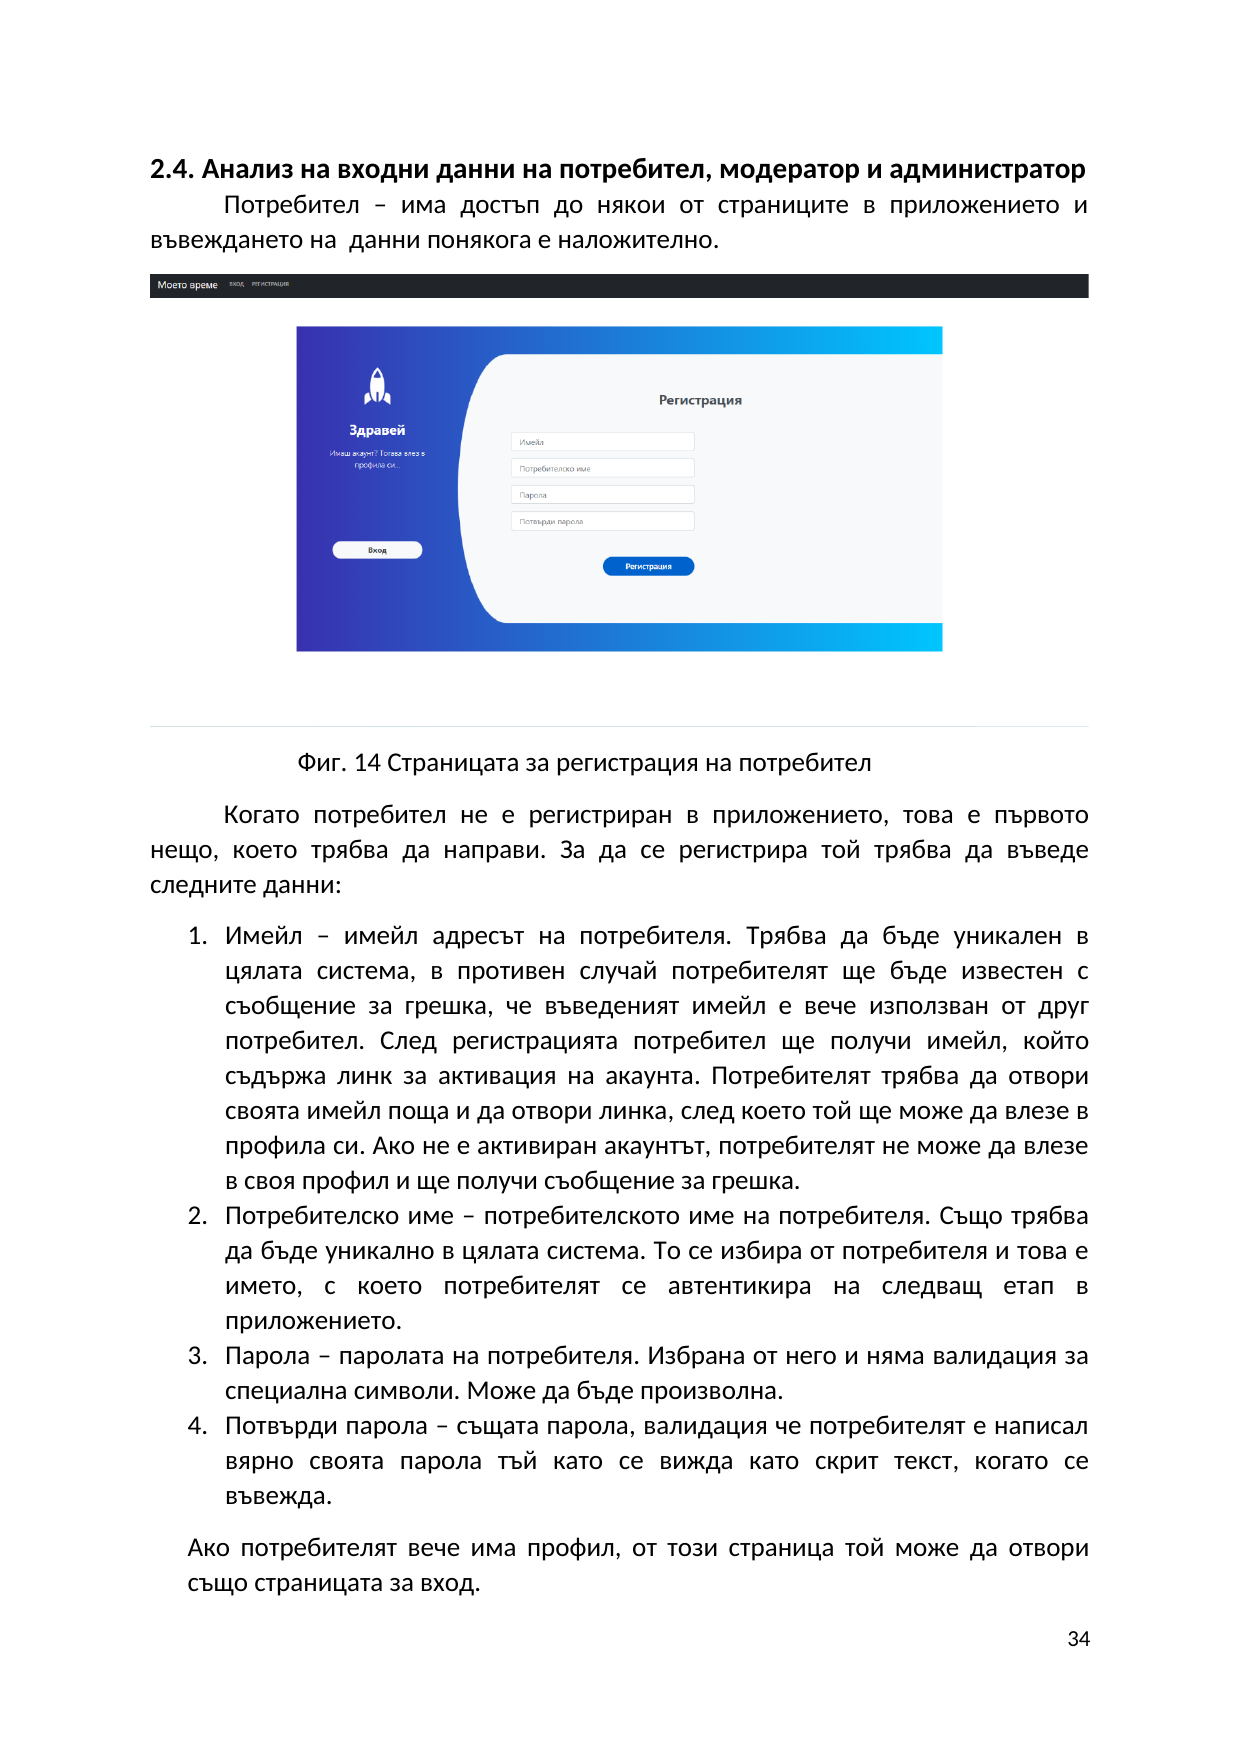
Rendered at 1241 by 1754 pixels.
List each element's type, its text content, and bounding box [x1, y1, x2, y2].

subtitle 2.4. Анализ на входни данни на потребител, модератор и администратор [150, 150, 1090, 186]
list Имейл – имейл адресът на потребителя. Трябва да бъде уникален в цялата система, в противен случай потребителят ще бъде известен с съобщение за грешка, че въведеният имейл е вече използван от друг потребител. След регистрацията потребител ще получи имейл, който съдържа линк за активация на акаунта. Потребителят трябва да отвори своята имейл поща и да отвори линка, след което той ще може да влезе в профила си. Ако не е активиран акаунтът, потребителят не може да влезе в своя профил и ще получи съобщение за грешка. [187, 918, 1090, 1197]
text Фиг. 14 Страницата за регистрация на потребител [297, 745, 1090, 778]
text Потребител – има достъп до някои от страниците в приложението и въвеждането на данни понякога е наложително. [150, 187, 1090, 255]
list Потвърди парола – същата парола, валидация че потребителят е написал вярно своята парола тъй като се вижда като скрит текст, когато се въвежда. [187, 1408, 1090, 1512]
text Ако потребителят вече има профил, от този страница той може да отвори също страницата за вход. [187, 1530, 1090, 1598]
list Потребителско име – потребителското име на потребителя. Също трябва да бъде уникално в цялата система. То се избира от потребителя и това е името, с което потребителят се автентикира на следващ етап в приложението. [187, 1198, 1090, 1337]
text Когато потребител не е регистриран в приложението, това е първото нещо, което трябва да направи. За да се регистрира той трябва да въведе следните данни: [150, 797, 1090, 900]
picture [150, 274, 1089, 727]
list Парола – паролата на потребителя. Избрана от него и няма валидация за специална символи. Може да бъде произволна. [187, 1338, 1090, 1407]
